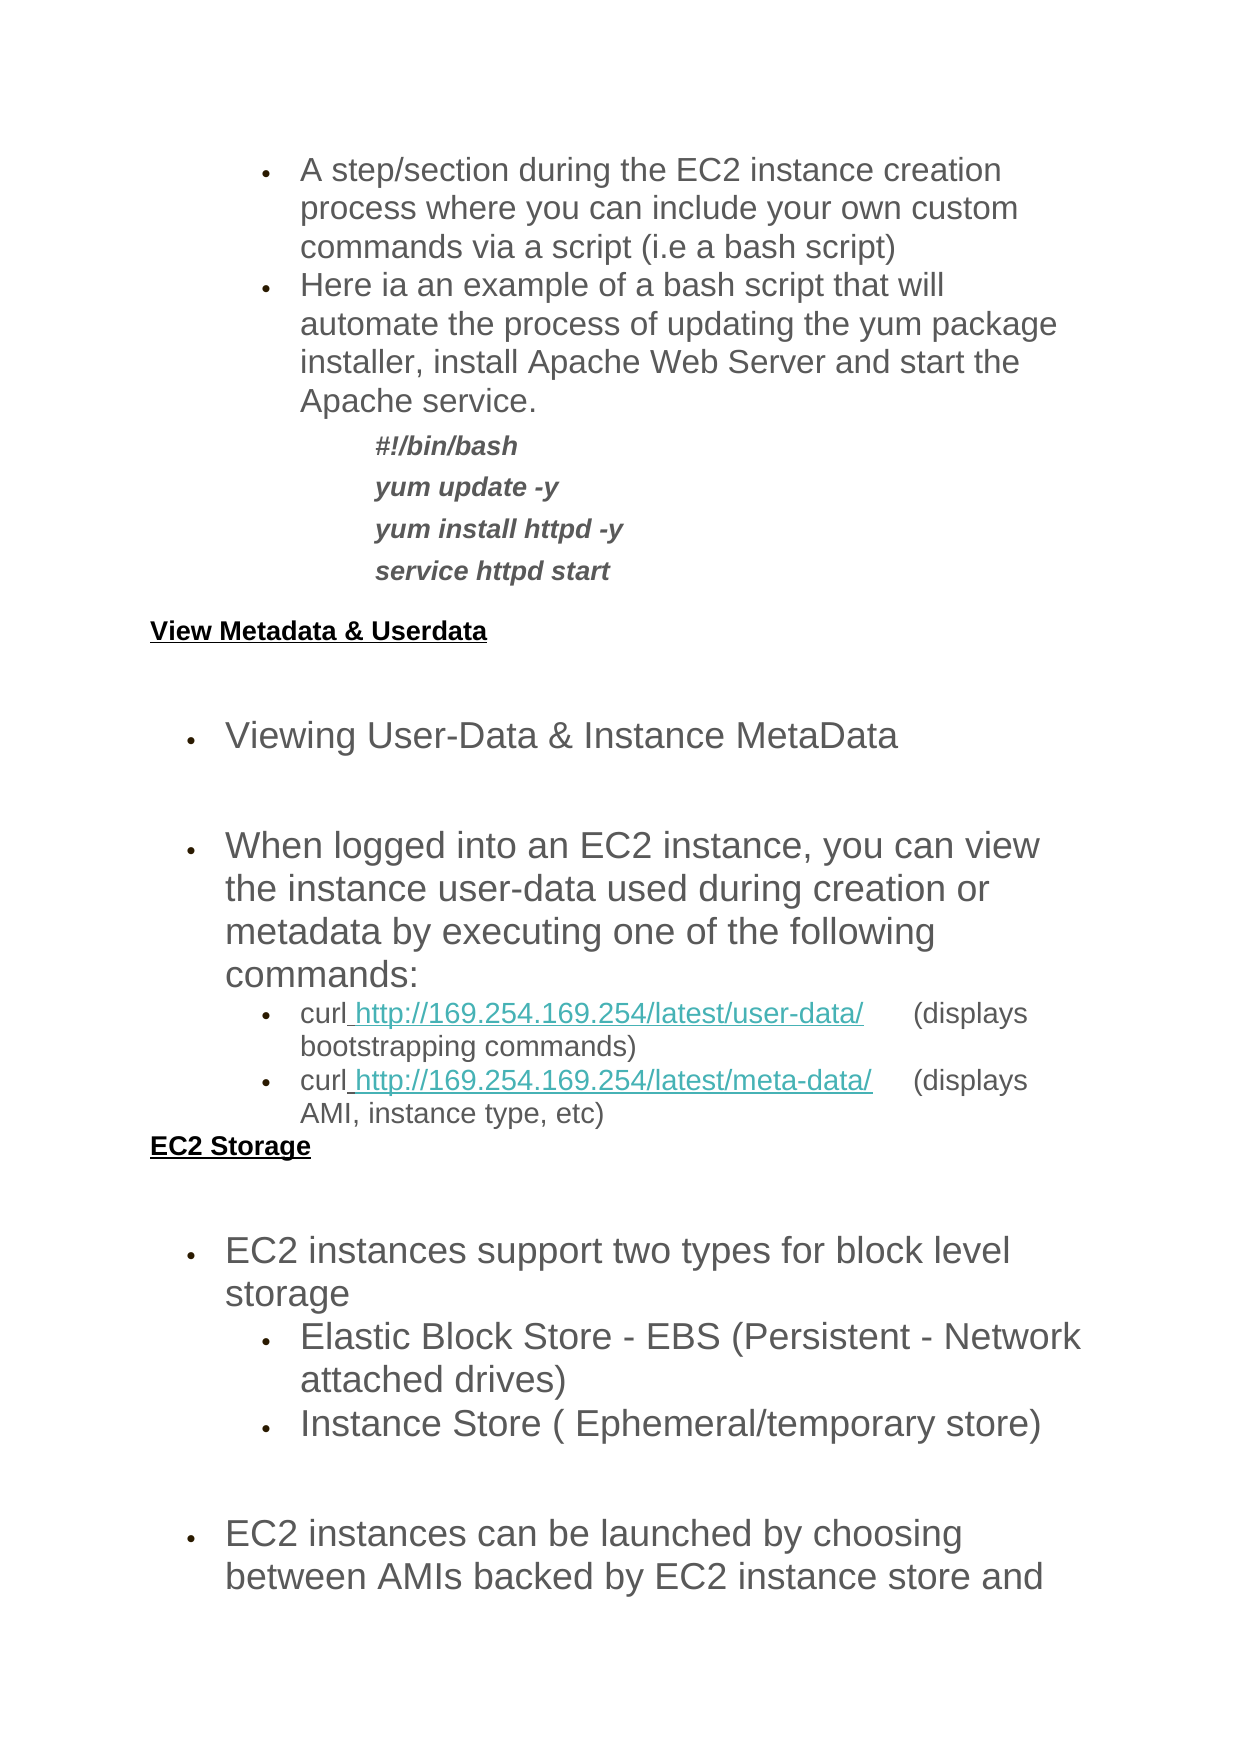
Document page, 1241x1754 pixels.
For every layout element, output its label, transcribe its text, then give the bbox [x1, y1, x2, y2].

list curl http://169.254.169.254/latest/user-data/ (displays bootstrapping commands) [262, 996, 1090, 1063]
text yum install httpd -y [375, 513, 1090, 544]
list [187, 1511, 1090, 1597]
list EC2 instances support two types for block level storage [187, 1228, 1090, 1314]
text service httpd start [375, 554, 1090, 586]
list Elastic Block Store - EBS (Persistent - Network attached drives) [262, 1314, 1090, 1401]
list curl http://169.254.169.254/latest/meta-data/ (displays AMI, instance type, etc) [262, 1063, 1090, 1130]
list When logged into an EC2 instance, you can view the instance user-data used during creation or metadata by executing one of the following commands: [187, 823, 1090, 996]
list Viewing User-Data & Instance MetaData [187, 713, 1090, 756]
list A step/section during the EC2 instance creation process where you can include your own custom commands via a script (i.e a bash script) [262, 150, 1090, 265]
text EC2 Storage [150, 1130, 1090, 1161]
text yum update -y [375, 471, 1090, 502]
text View Metadata & Userdata [150, 614, 1090, 646]
list Instance Store ( Ephemeral/temporary store) [262, 1401, 1090, 1444]
text #!/bin/bash [375, 429, 1090, 461]
list Here ia an example of a bash script that will automate the process of updating the yum package installer, install Apache Web Server and start the Apache service. [262, 265, 1090, 419]
